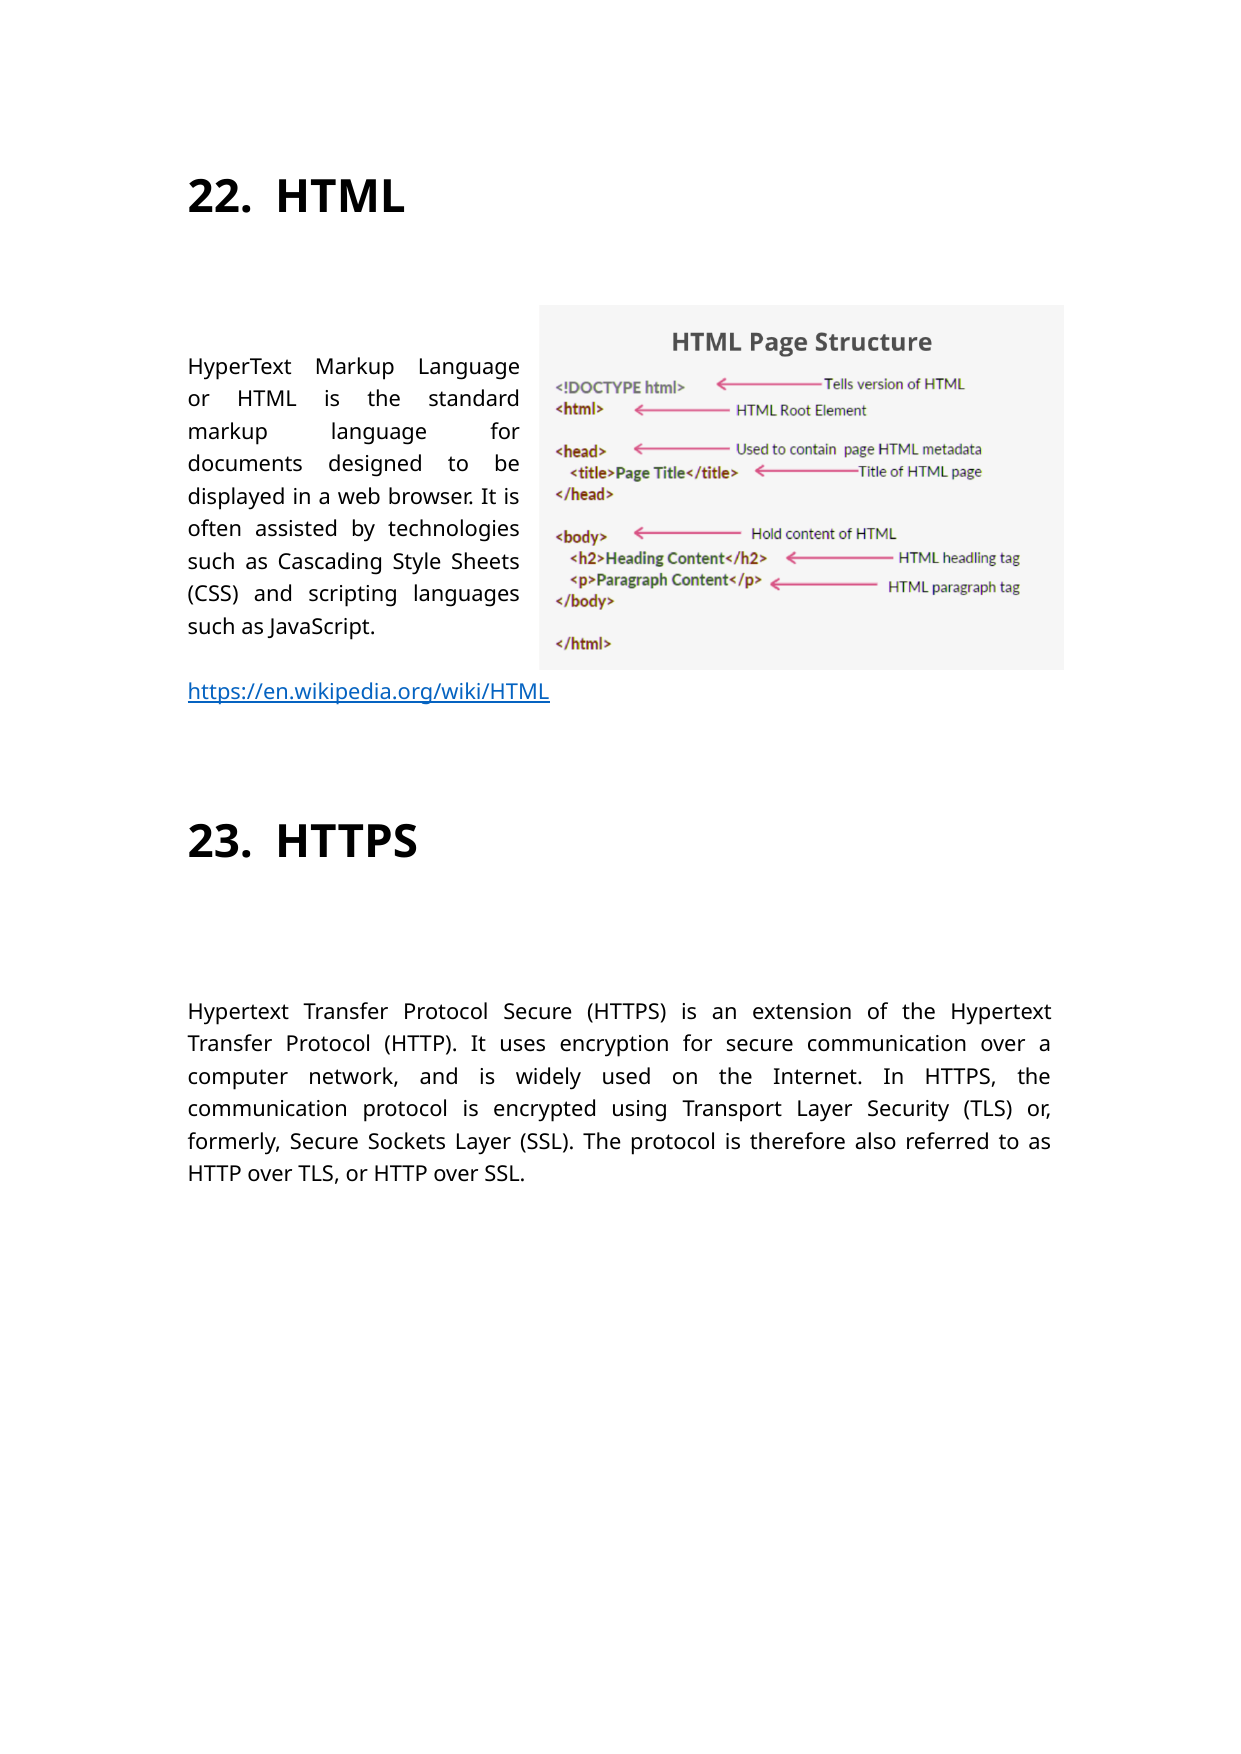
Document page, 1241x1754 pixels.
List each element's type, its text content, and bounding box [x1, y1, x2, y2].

text HyperText Markup Language or HTML is the standard markup language for documents designed to be displayed in a web browser. It is often assisted by technologies such as Cascading Style Sheets (CSS) and scripting languages such as JavaScript. [187, 349, 539, 642]
subtitle HTML [187, 162, 1053, 227]
picture [539, 305, 1064, 670]
text Hypertext Transfer Protocol Secure (HTTPS) is an extension of the Hypertext Transfer Protocol (HTTP). It uses encryption for secure communication over a computer network, and is widely used on the Internet. In HTTPS, the communication protocol is encrypted using Transport Layer Security (TLS) or, formerly, Secure Sockets Layer (SSL). The protocol is therefore also referred to as HTTP over TLS, or HTTP over SSL. [187, 994, 1053, 1189]
subtitle HTTPS [187, 807, 1053, 872]
text https://en.wikipedia.org/wiki/HTML [187, 674, 1053, 707]
